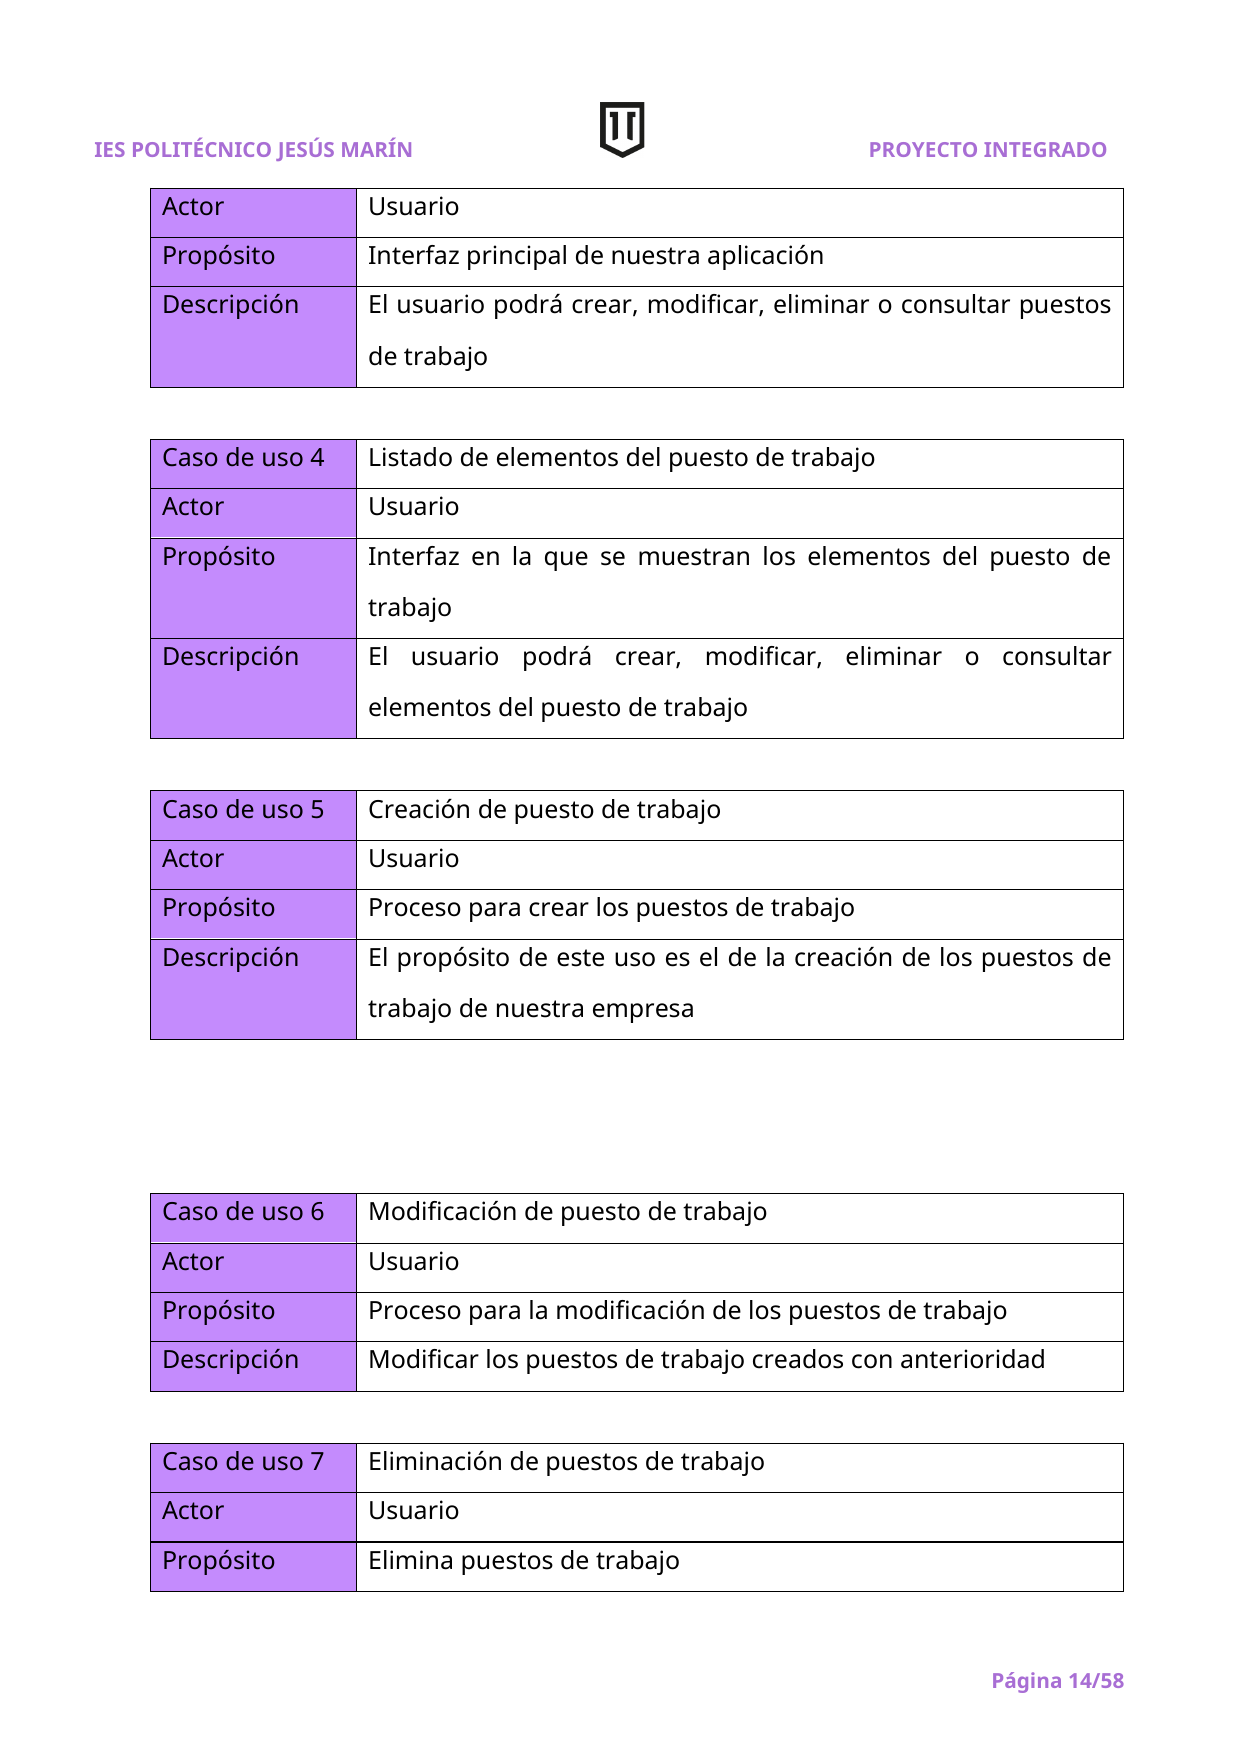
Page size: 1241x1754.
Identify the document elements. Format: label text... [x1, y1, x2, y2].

table_header Listado de elementos del puesto de trabajo [357, 440, 1123, 488]
table_cell Descripción [151, 639, 356, 738]
picture [600, 102, 645, 158]
table_cell Usuario [357, 1493, 1123, 1541]
table_header Creación de puesto de trabajo [357, 791, 1123, 840]
table_cell El propósito de este uso es el de la creación de los puestos de trabajo de nuestra empresa [357, 940, 1123, 1039]
table_cell Usuario [357, 189, 1123, 237]
table_cell Usuario [357, 489, 1123, 537]
table_cell Propósito [151, 1293, 356, 1341]
table_header Eliminación de puestos de trabajo [357, 1444, 1123, 1492]
table_cell Usuario [357, 841, 1123, 889]
table_cell Interfaz en la que se muestran los elementos del puesto de trabajo [357, 539, 1123, 638]
table_header Caso de uso 7 [151, 1444, 356, 1492]
table_cell Actor [151, 489, 356, 537]
table_header Caso de uso 5 [151, 791, 356, 840]
table_cell Proceso para crear los puestos de trabajo [357, 890, 1123, 938]
table_header Caso de uso 4 [151, 440, 356, 488]
table_cell Actor [151, 841, 356, 889]
table_cell Descripción [151, 1342, 356, 1391]
table_cell Interfaz principal de nuestra aplicación [357, 238, 1123, 286]
table_cell Propósito [151, 238, 356, 286]
table_header Modificación de puesto de trabajo [357, 1194, 1123, 1242]
table_cell El usuario podrá crear, modificar, eliminar o consultar elementos del puesto de trabajo [357, 639, 1123, 738]
table_cell El usuario podrá crear, modificar, eliminar o consultar puestos de trabajo [357, 287, 1123, 387]
table_cell Propósito [151, 890, 356, 938]
table_cell Descripción [151, 287, 356, 387]
table_cell Modificar los puestos de trabajo creados con anterioridad [357, 1342, 1123, 1391]
table_cell Usuario [357, 1244, 1123, 1292]
table_cell Elimina puestos de trabajo [357, 1543, 1123, 1591]
table_cell Descripción [151, 940, 356, 1039]
table_header Caso de uso 6 [151, 1194, 356, 1242]
table_cell Actor [151, 1493, 356, 1541]
table_cell Actor [151, 1244, 356, 1292]
table_cell Proceso para la modificación de los puestos de trabajo [357, 1293, 1123, 1341]
table_cell Actor [151, 189, 356, 237]
table_cell Propósito [151, 1543, 356, 1591]
table_cell Propósito [151, 539, 356, 638]
